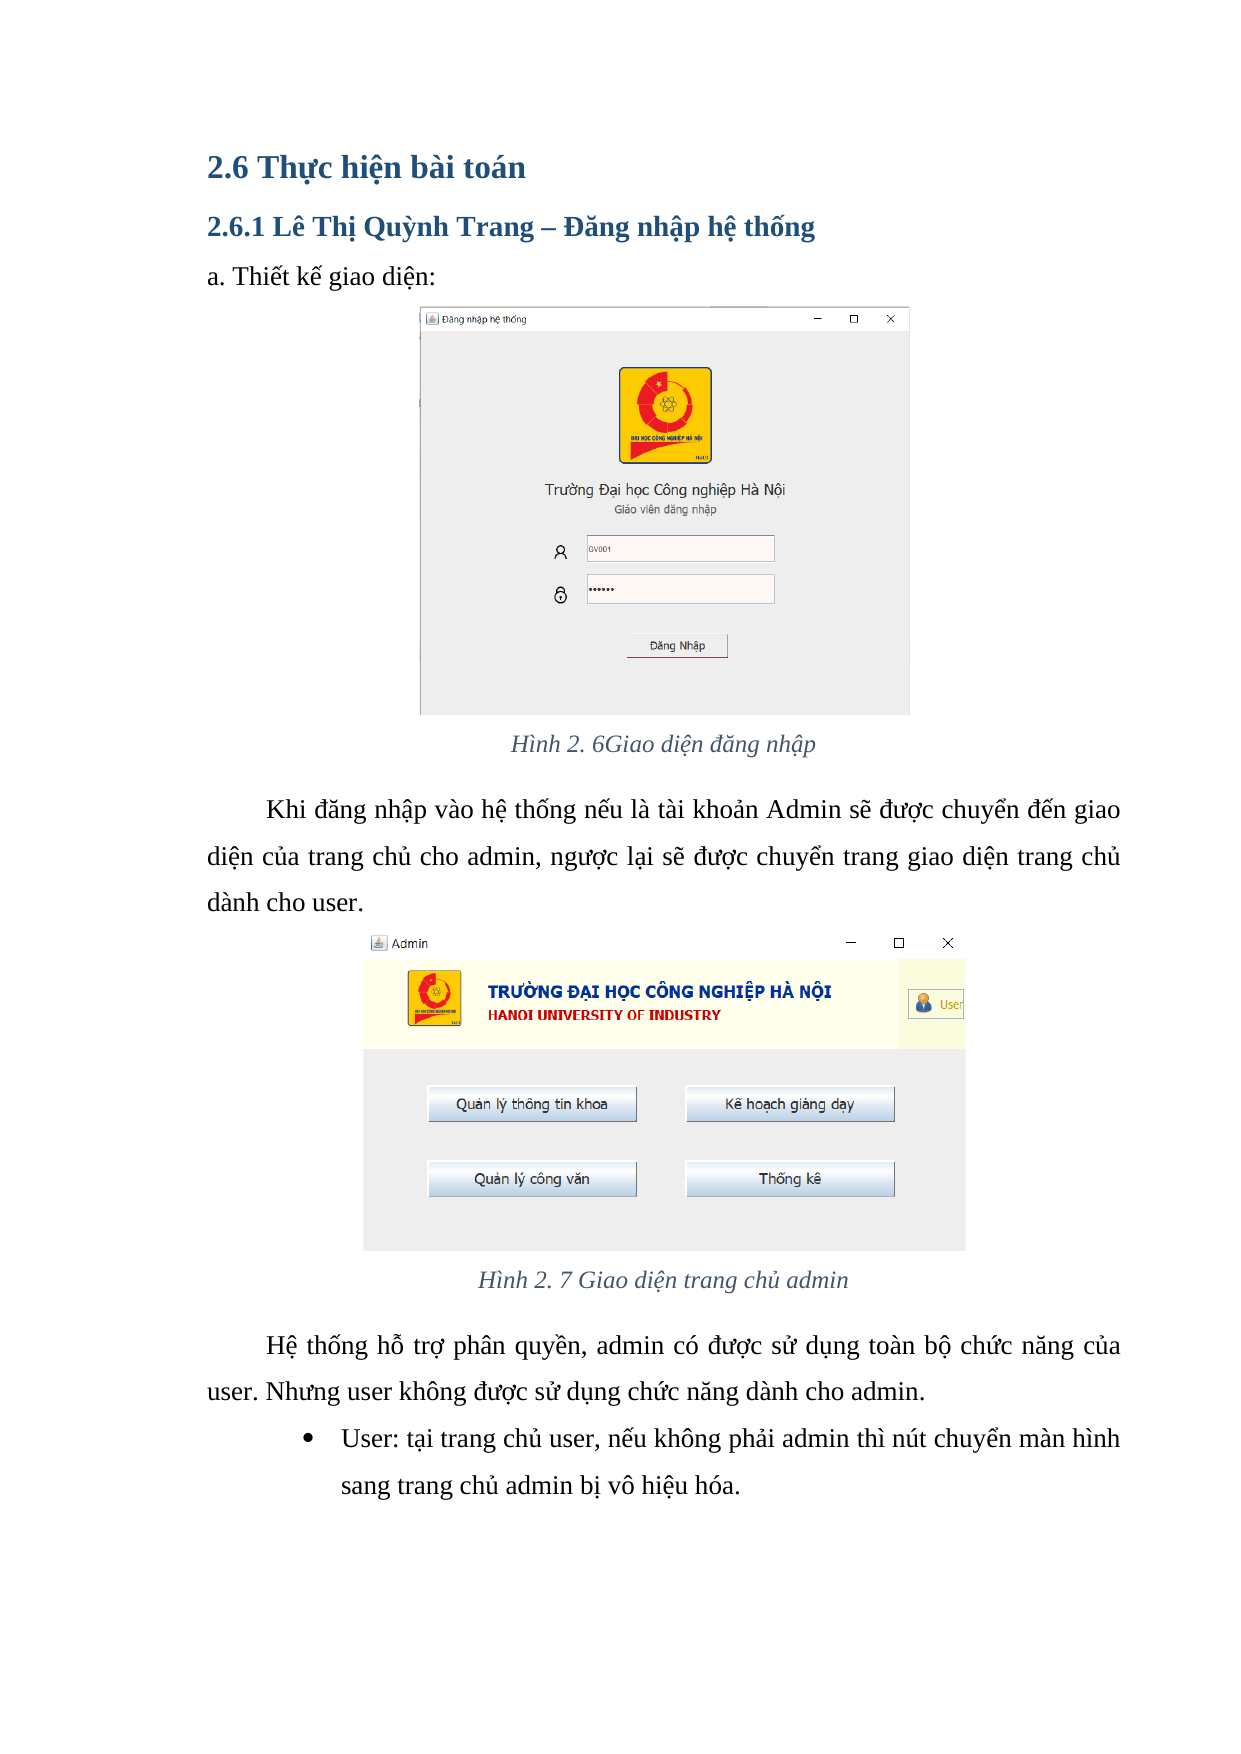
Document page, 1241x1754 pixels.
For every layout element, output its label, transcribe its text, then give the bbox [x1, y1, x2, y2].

text a. Thiết kế giao diện: [207, 260, 1122, 291]
subtitle 2.6 Thực hiện bài toán [207, 148, 1122, 186]
text Hệ thống hỗ trợ phân quyền, admin có được sử dụng toàn bộ chức năng của user. Nhưng user không được sử dụng chức năng dành cho admin. [207, 1329, 1122, 1407]
text Hình 2. 7 Giao diện trang chủ admin [207, 1265, 1122, 1293]
text Khi đăng nhập vào hệ thống nếu là tài khoản Admin sẽ được chuyển đến giao diện của trang chủ cho admin, ngược lại sẽ được chuyển trang giao diện trang chủ dành cho user. [207, 793, 1122, 917]
picture [419, 306, 910, 715]
picture [363, 932, 966, 1251]
text Hình 2. 6Giao diện đăng nhập [207, 729, 1122, 758]
subtitle 2.6.1 Lê Thị Quỳnh Trang – Đăng nhập hệ thống [207, 209, 1122, 243]
list User: tại trang chủ user, nếu không phải admin thì nút chuyển màn hình sang trang chủ admin bị vô hiệu hóa. [303, 1422, 1122, 1500]
